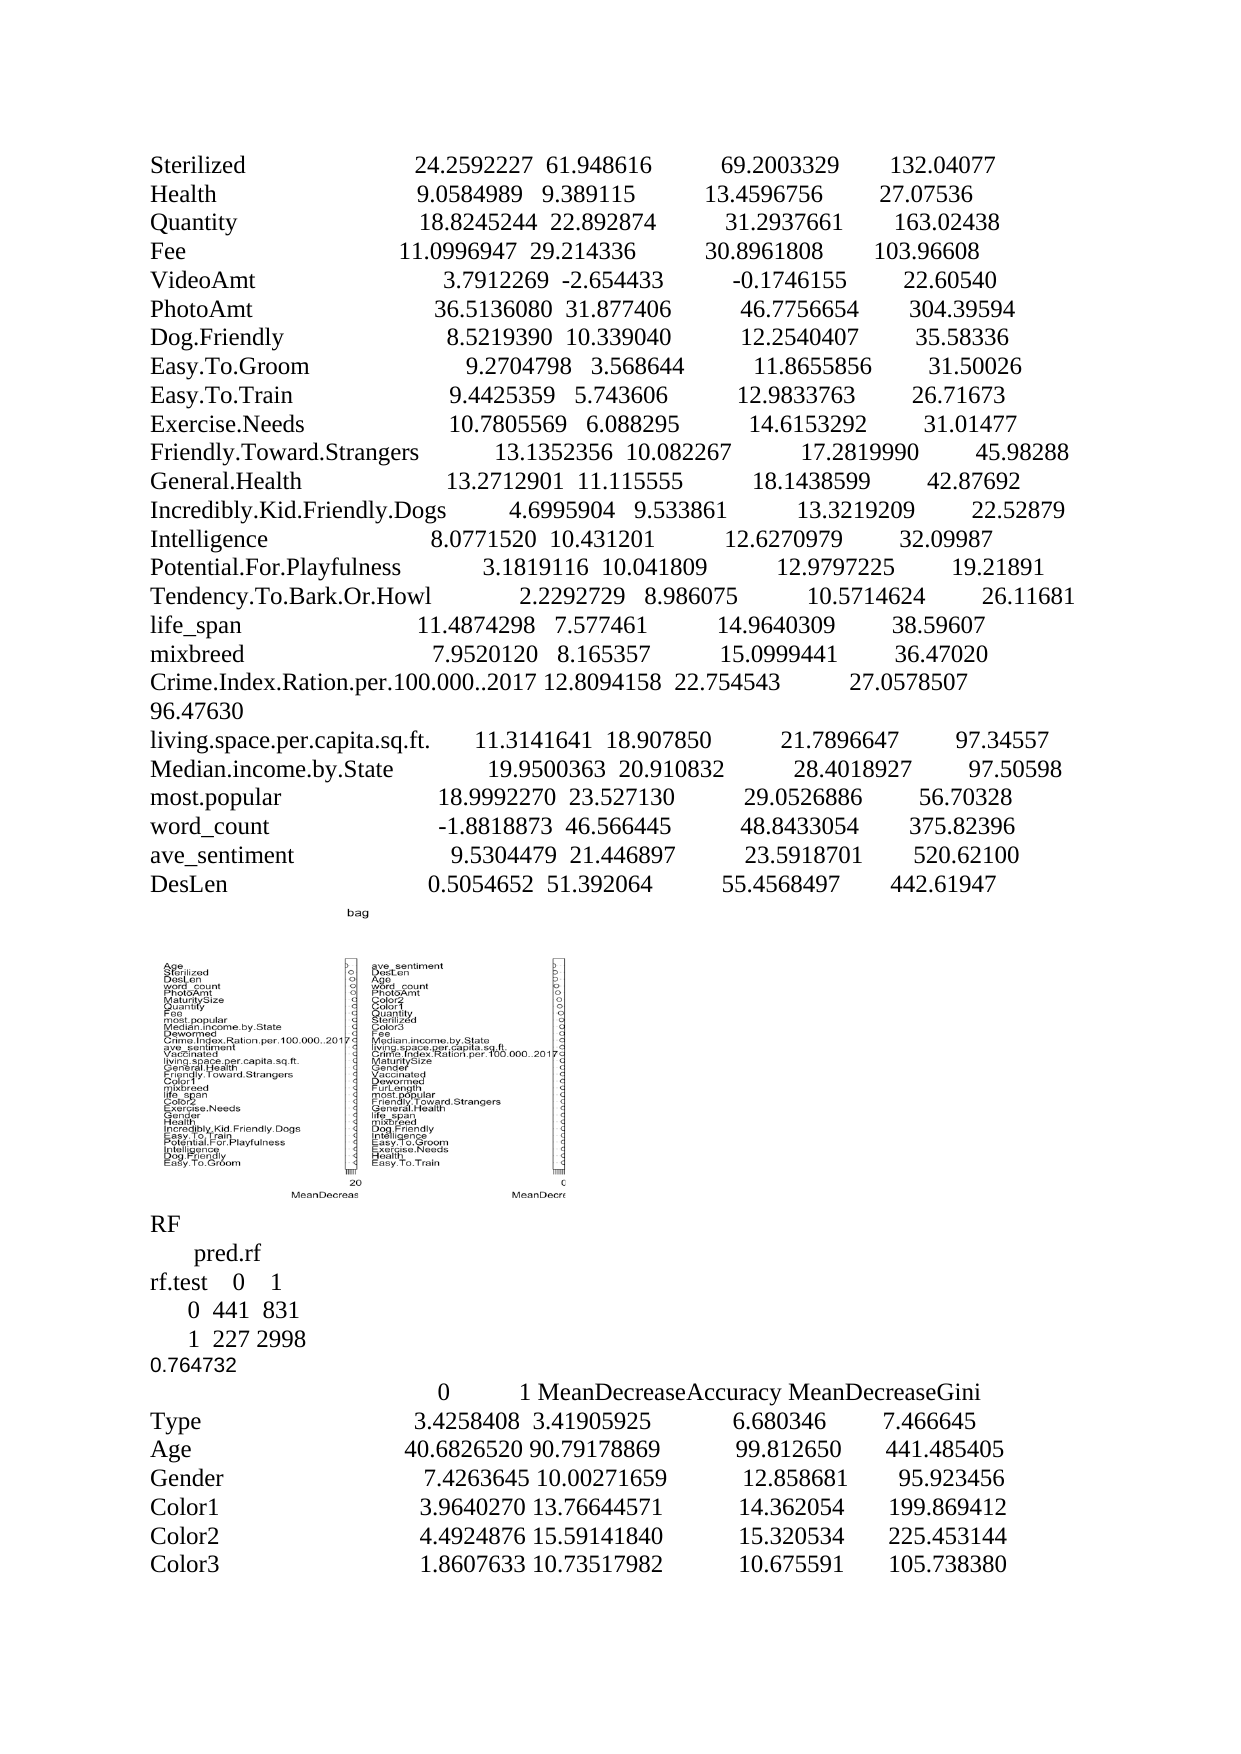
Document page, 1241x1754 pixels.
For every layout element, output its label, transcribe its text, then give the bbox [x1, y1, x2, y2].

text 0 441 831 [150, 1296, 1090, 1324]
text Fee 11.0996947 29.214336 30.8961808 103.96608 [150, 236, 1090, 265]
text pred.rf [150, 1238, 1090, 1267]
picture [150, 897, 566, 1210]
text Easy.To.Train 9.4425359 5.743606 12.9833763 26.71673 [150, 380, 1090, 409]
text ave_sentiment 9.5304479 21.446897 23.5918701 520.62100 [150, 840, 1090, 869]
text mixbreed 7.9520120 8.165357 15.0999441 36.47020 [150, 639, 1090, 667]
text VideoAmt 3.7912269 -2.654433 -0.1746155 22.60540 [150, 265, 1090, 294]
text Type 3.4258408 3.41905925 6.680346 7.466645 [150, 1406, 1090, 1434]
text life_span 11.4874298 7.577461 14.9640309 38.59607 [150, 610, 1090, 639]
text Tendency.To.Bark.Or.Howl 2.2292729 8.986075 10.5714624 26.11681 [150, 581, 1090, 610]
text rf.test 0 1 [150, 1267, 1090, 1296]
text DesLen 0.5054652 51.392064 55.4568497 442.61947 [150, 869, 1090, 897]
text Easy.To.Groom 9.2704798 3.568644 11.8655856 31.50026 [150, 351, 1090, 380]
text General.Health 13.2712901 11.115555 18.1438599 42.87692 [150, 466, 1090, 495]
text Friendly.Toward.Strangers 13.1352356 10.082267 17.2819990 45.98288 [150, 437, 1090, 466]
text Health 9.0584989 9.389115 13.4596756 27.07536 [150, 179, 1090, 207]
text Crime.Index.Ration.per.100.000..2017 12.8094158 22.754543 27.0578507 96.47630 [150, 667, 1090, 725]
text RF [150, 1209, 1090, 1238]
text Age 40.6826520 90.79178869 99.812650 441.485405 [150, 1434, 1090, 1463]
text Sterilized 24.2592227 61.948616 69.2003329 132.04077 [150, 150, 1090, 179]
text Incredibly.Kid.Friendly.Dogs 4.6995904 9.533861 13.3219209 22.52879 [150, 495, 1090, 524]
text Gender 7.4263645 10.00271659 12.858681 95.923456 [150, 1463, 1090, 1492]
text Dog.Friendly 8.5219390 10.339040 12.2540407 35.58336 [150, 322, 1090, 351]
text living.space.per.capita.sq.ft. 11.3141641 18.907850 21.7896647 97.34557 [150, 725, 1090, 754]
text PhotoAmt 36.5136080 31.877406 46.7756654 304.39594 [150, 294, 1090, 322]
text 0 1 MeanDecreaseAccuracy MeanDecreaseGini [150, 1377, 1090, 1406]
text Intelligence 8.0771520 10.431201 12.6270979 32.09987 [150, 524, 1090, 552]
text Exercise.Needs 10.7805569 6.088295 14.6153292 31.01477 [150, 409, 1090, 437]
text 0.764732 [150, 1353, 1090, 1377]
text word_count -1.8818873 46.566445 48.8433054 375.82396 [150, 811, 1090, 840]
text most.popular 18.9992270 23.527130 29.0526886 56.70328 [150, 782, 1090, 811]
text Potential.For.Playfulness 3.1819116 10.041809 12.9797225 19.21891 [150, 552, 1090, 581]
text Quantity 18.8245244 22.892874 31.2937661 163.02438 [150, 207, 1090, 236]
text Color3 1.8607633 10.73517982 10.675591 105.738380 [150, 1549, 1090, 1578]
text Median.income.by.State 19.9500363 20.910832 28.4018927 97.50598 [150, 754, 1090, 782]
text Color1 3.9640270 13.76644571 14.362054 199.869412 [150, 1492, 1090, 1521]
text Color2 4.4924876 15.59141840 15.320534 225.453144 [150, 1521, 1090, 1549]
text 1 227 2998 [150, 1324, 1090, 1353]
